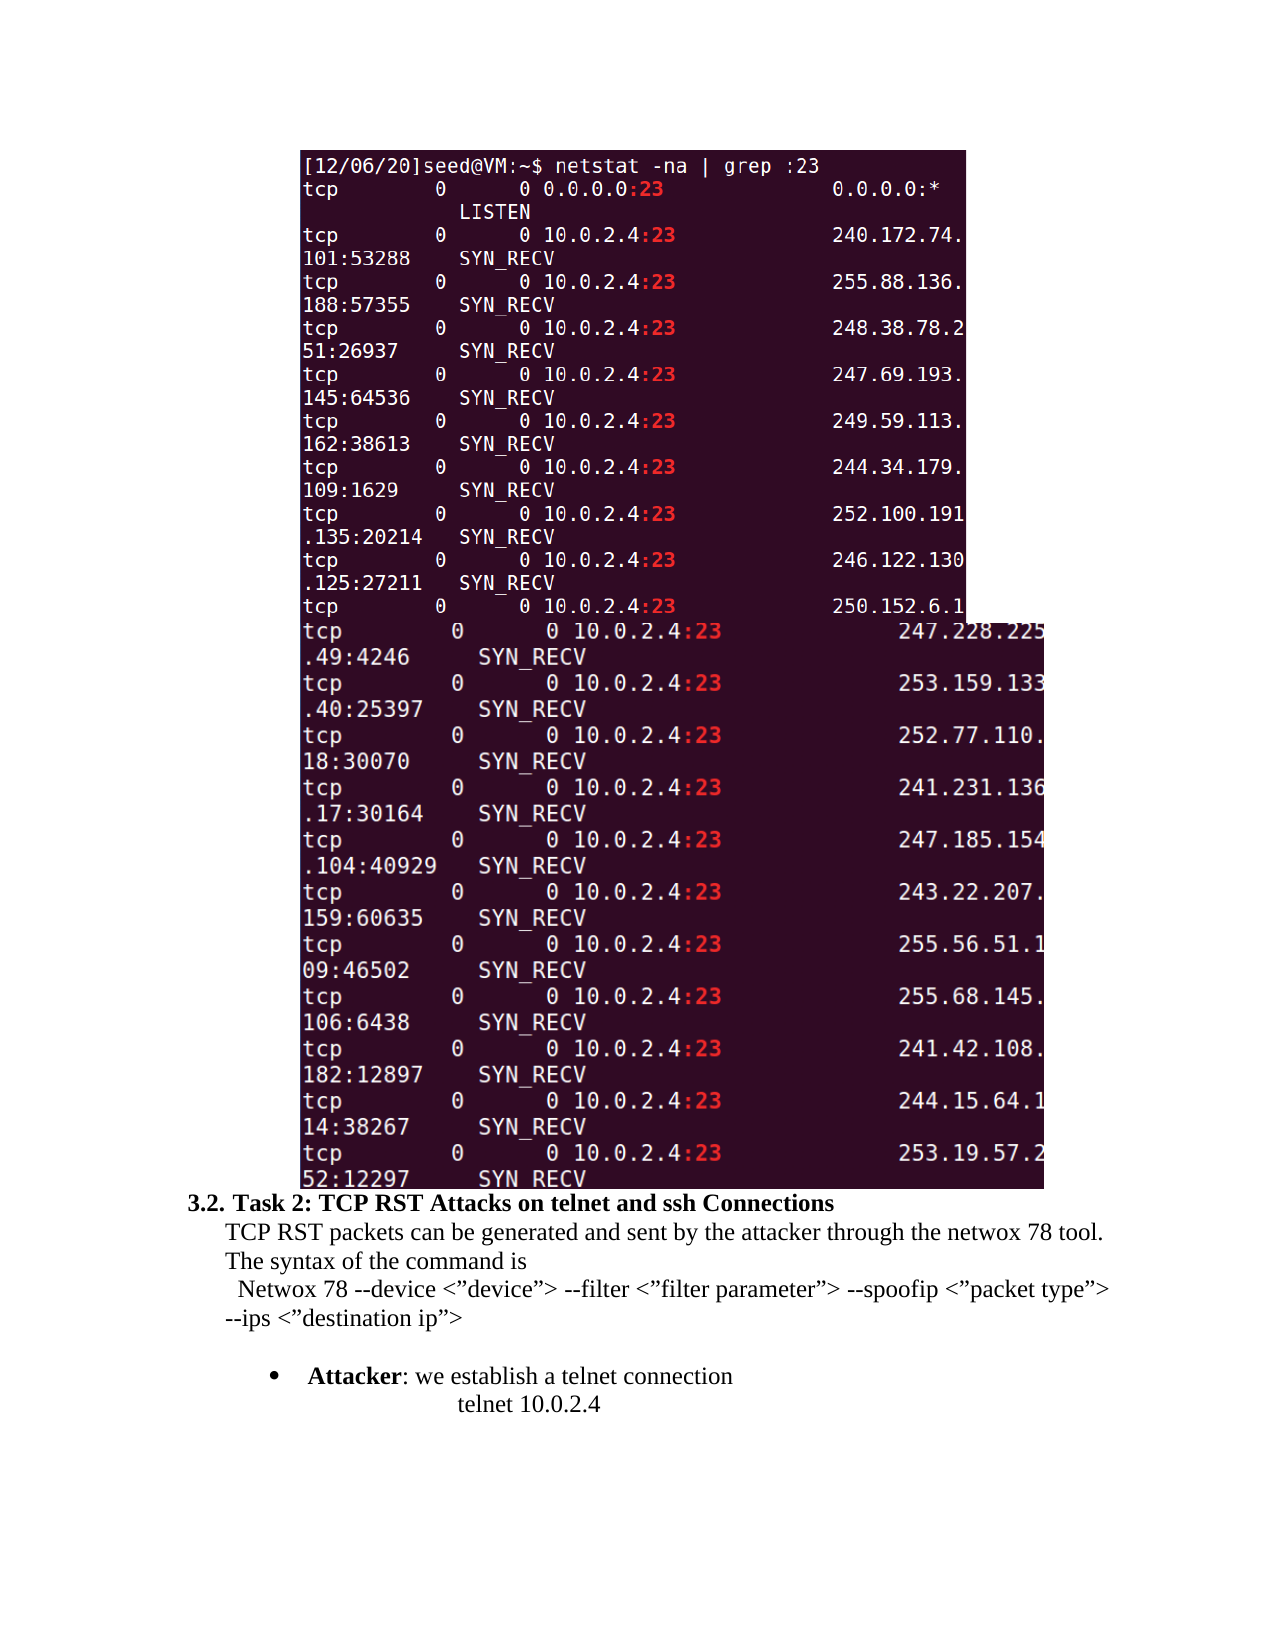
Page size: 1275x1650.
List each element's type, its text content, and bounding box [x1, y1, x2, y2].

text Netwox 78 --device <”device”> --filter <”filter parameter”> --spoofip <”packet type”> --ips <”destination ip”> [225, 1274, 1125, 1332]
list telnet 10.0.2.4 [457, 1389, 1125, 1418]
list Task 2: TCP RST Attacks on telnet and ssh Connections [187, 1188, 1125, 1217]
text TCP RST packets can be generated and sent by the attacker through the netwox 78 tool. The syntax of the command is [225, 1217, 1125, 1274]
list Attacker: we establish a telnet connection [270, 1361, 1125, 1389]
picture [300, 150, 1044, 1189]
